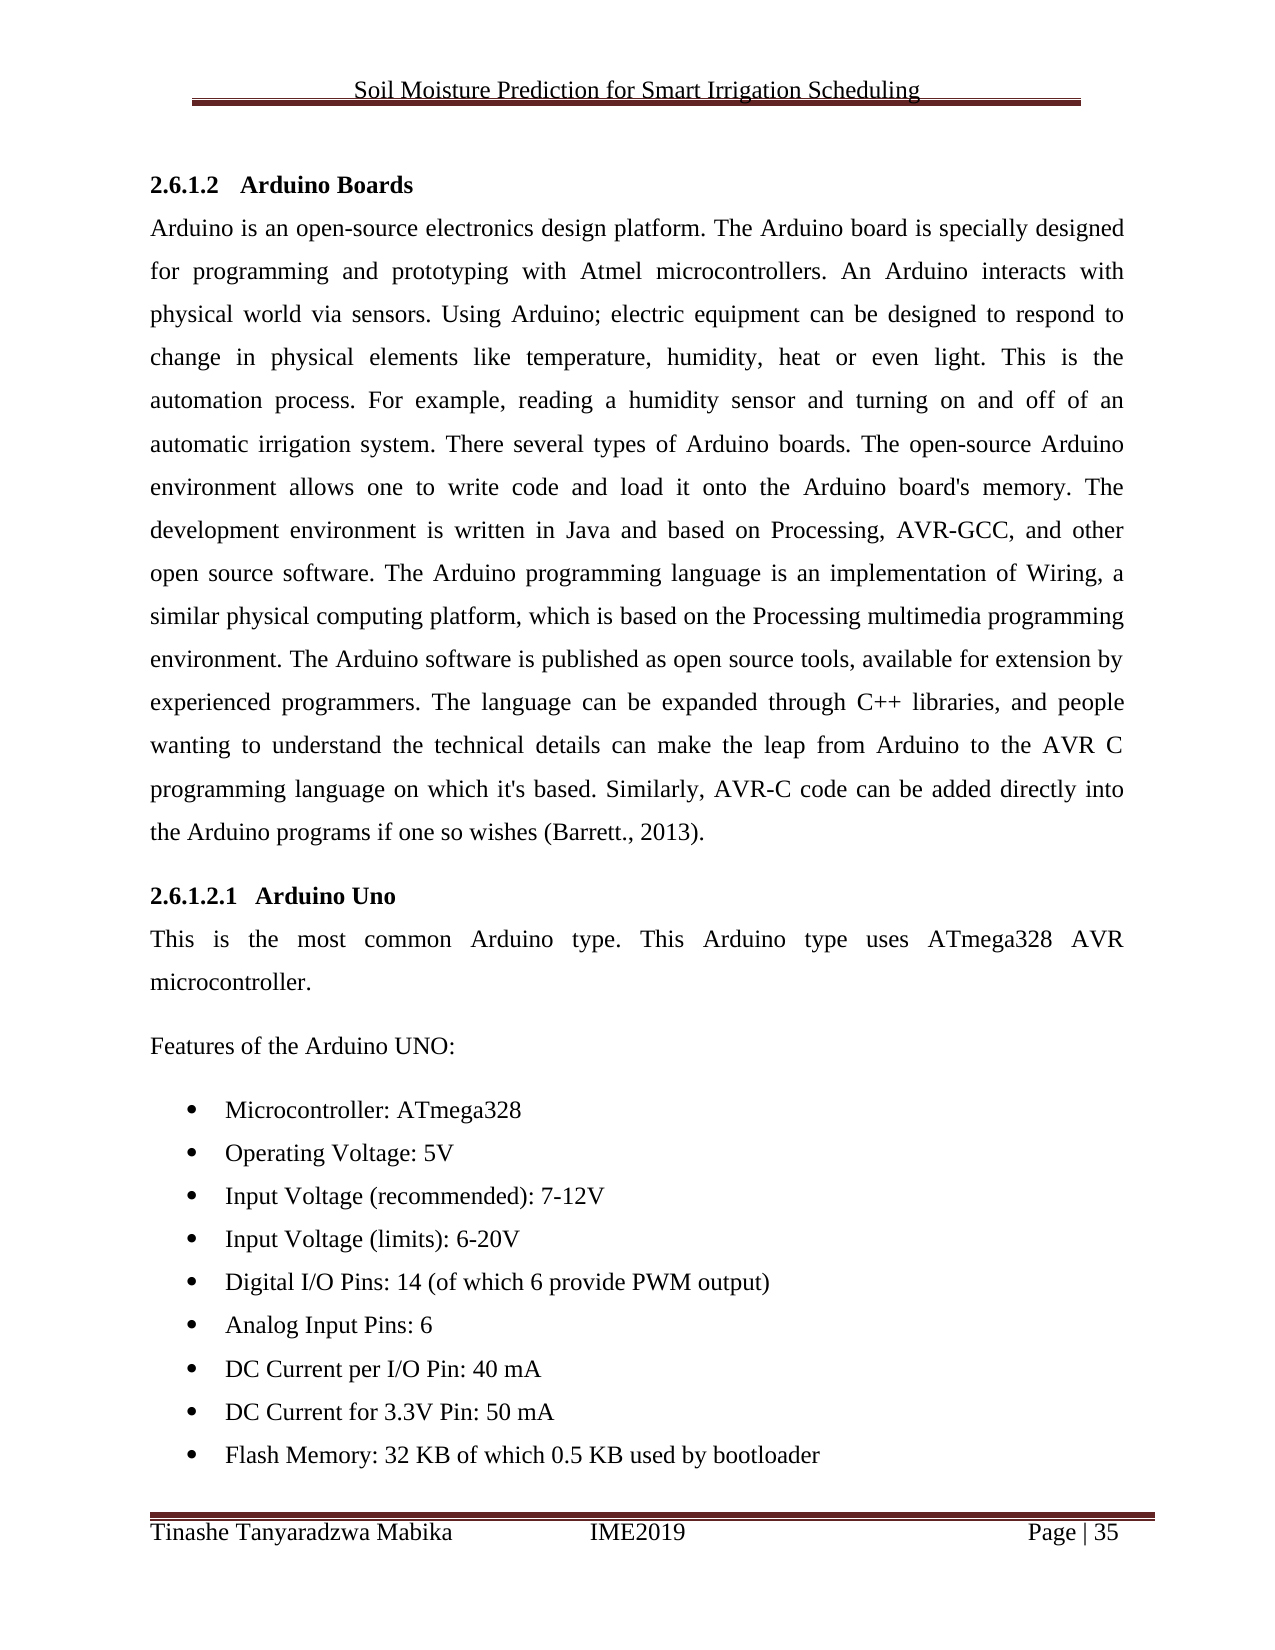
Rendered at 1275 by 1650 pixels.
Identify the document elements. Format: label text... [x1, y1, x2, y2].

list Microcontroller: ATmega328 [187, 1095, 1125, 1124]
list Digital I/O Pins: 14 (of which 6 provide PWM output) [187, 1267, 1125, 1296]
subtitle Arduino Boards [150, 170, 1125, 199]
list Operating Voltage: 5V [187, 1138, 1125, 1167]
list Analog Input Pins: 6 [187, 1311, 1125, 1339]
text This is the most common Arduino type. This Arduino type uses ATmega328 AVR microcontroller. [150, 924, 1125, 996]
subtitle Arduino Uno [150, 881, 1125, 909]
list DC Current for 3.3V Pin: 50 mA [187, 1397, 1125, 1426]
list DC Current per I/O Pin: 40 mA [187, 1354, 1125, 1382]
list Input Voltage (limits): 6-20V [187, 1224, 1125, 1253]
list Flash Memory: 32 KB of which 0.5 KB used by bootloader [187, 1440, 1125, 1469]
list Input Voltage (recommended): 7-12V [187, 1181, 1125, 1210]
text Arduino is an open-source electronics design platform. The Arduino board is specially designed for programming and prototyping with Atmel microcontrollers. An Arduino interacts with physical world via sensors. Using Arduino; electric equipment can be designed to respond to change in physical elements like temperature, humidity, heat or even light. This is the automation process. For example, reading a humidity sensor and turning on and off of an automatic irrigation system. There several types of Arduino boards. The open-source Arduino environment allows one to write code and load it onto the Arduino board's memory. The development environment is written in Java and based on Processing, AVR-GCC, and other open source software. The Arduino programming language is an implementation of Wiring, a similar physical computing platform, which is based on the Processing multimedia programming environment. The Arduino software is published as open source tools, available for extension by experienced programmers. The language can be expanded through C++ libraries, and people wanting to understand the technical details can make the leap from Arduino to the AVR C programming language on which it's based. Similarly, AVR-C code can be added directly into the Arduino programs if one so wishes (Barrett., 2013). [150, 213, 1125, 846]
text Features of the Arduino UNO: [150, 1031, 1125, 1060]
